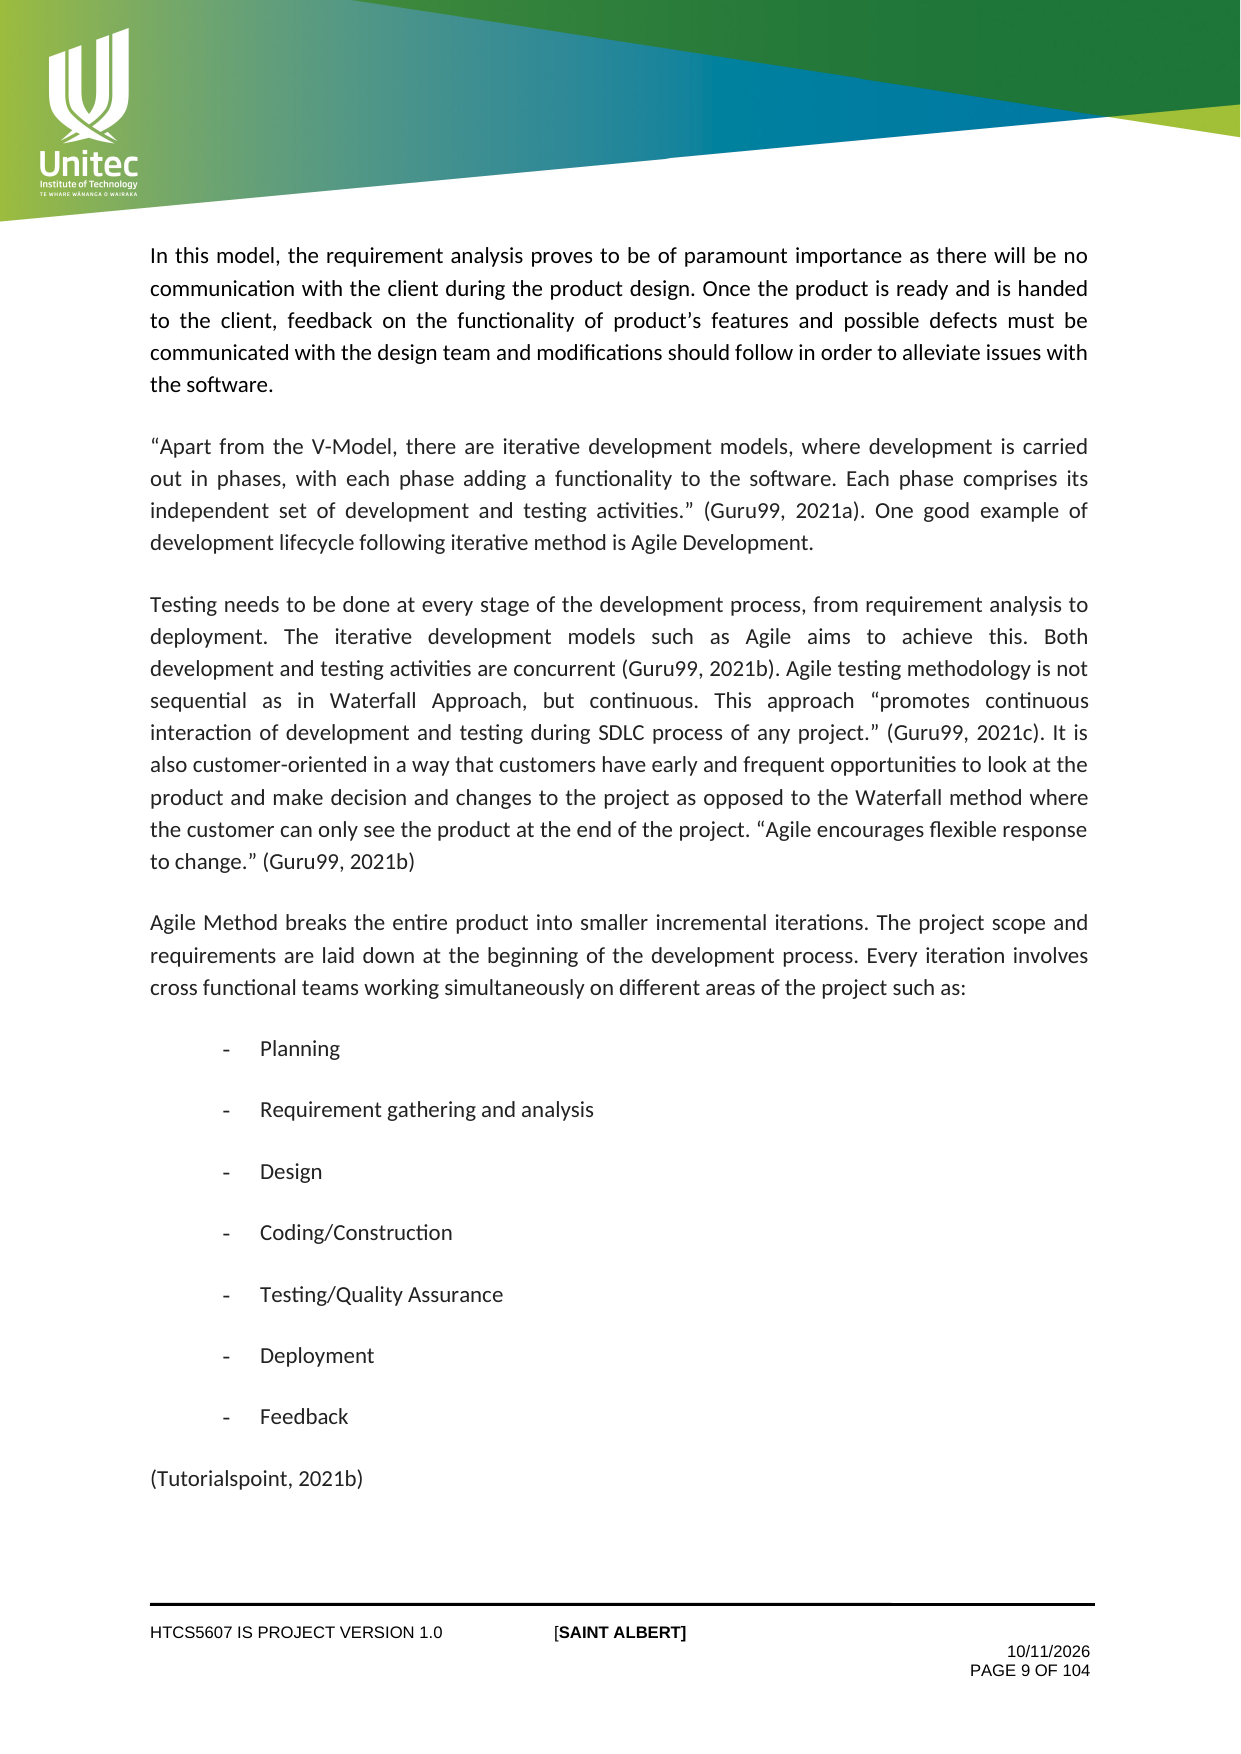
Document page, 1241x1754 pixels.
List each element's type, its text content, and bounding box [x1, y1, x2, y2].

list Requirement gathering and analysis [222, 1096, 1090, 1124]
list Deployment [222, 1341, 1090, 1369]
list Coding/Construction [222, 1218, 1090, 1246]
text (Tutorialspoint, 2021b) [150, 1464, 1090, 1492]
list Testing/Quality Assurance [222, 1280, 1090, 1308]
text Agile Method breaks the entire product into smaller incremental iterations. The project scope and requirements are laid down at the beginning of the development process. Every iteration involves cross functional teams working simultaneously on different areas of the project such as: [150, 908, 1090, 1001]
text “Apart from the V-Model, there are iterative development models, where development is carried out in phases, with each phase adding a functionality to the software. Each phase comprises its independent set of development and testing activities.” (Guru99, 2021a). One good example of development lifecycle following iterative method is Agile Development. [150, 432, 1090, 556]
picture [0, 0, 1241, 238]
list Design [222, 1157, 1090, 1185]
list Feedback [222, 1402, 1090, 1430]
list Planning [222, 1034, 1090, 1062]
text Testing needs to be done at every stage of the development process, from requirement analysis to deployment. The iterative development models such as Agile aims to achieve this. Both development and testing activities are concurrent (Guru99, 2021b). Agile testing methodology is not sequential as in Waterfall Approach, but continuous. This approach “promotes continuous interaction of development and testing during SDLC process of any project.” (Guru99, 2021c). It is also customer-oriented in a way that customers have early and frequent opportunities to look at the product and make decision and changes to the project as opposed to the Waterfall method where the customer can only see the product at the end of the project. “Agile encourages flexible response to change.” (Guru99, 2021b) [150, 590, 1090, 875]
text In this model, the requirement analysis proves to be of paramount importance as there will be no communication with the client during the product design. Once the product is ready and is handed to the client, feedback on the functionality of product’s features and possible defects must be communicated with the design team and modifications should follow in order to alleviate issues with the software. [150, 192, 1090, 398]
